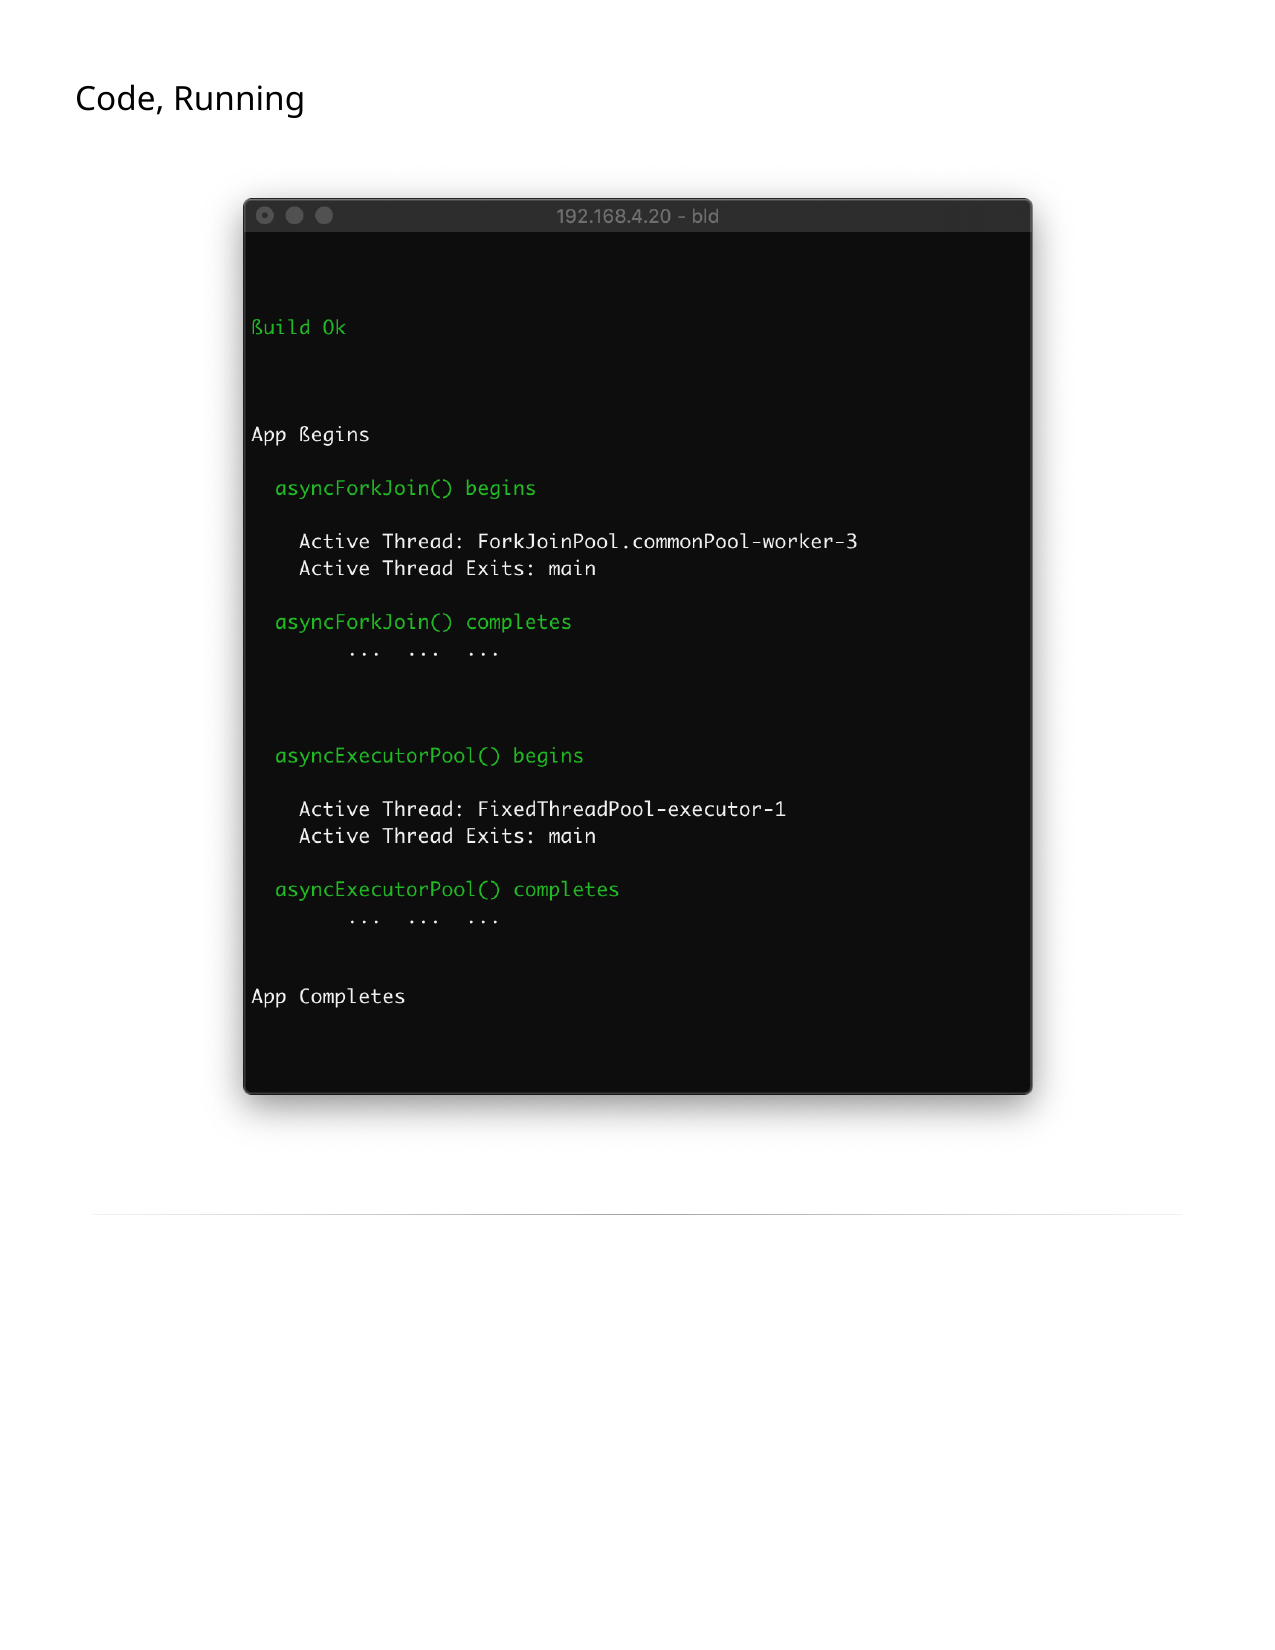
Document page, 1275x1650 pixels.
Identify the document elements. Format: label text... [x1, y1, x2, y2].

text Code, Running [75, 75, 1200, 120]
picture [193, 160, 1082, 1156]
picture [75, 1195, 1200, 1232]
